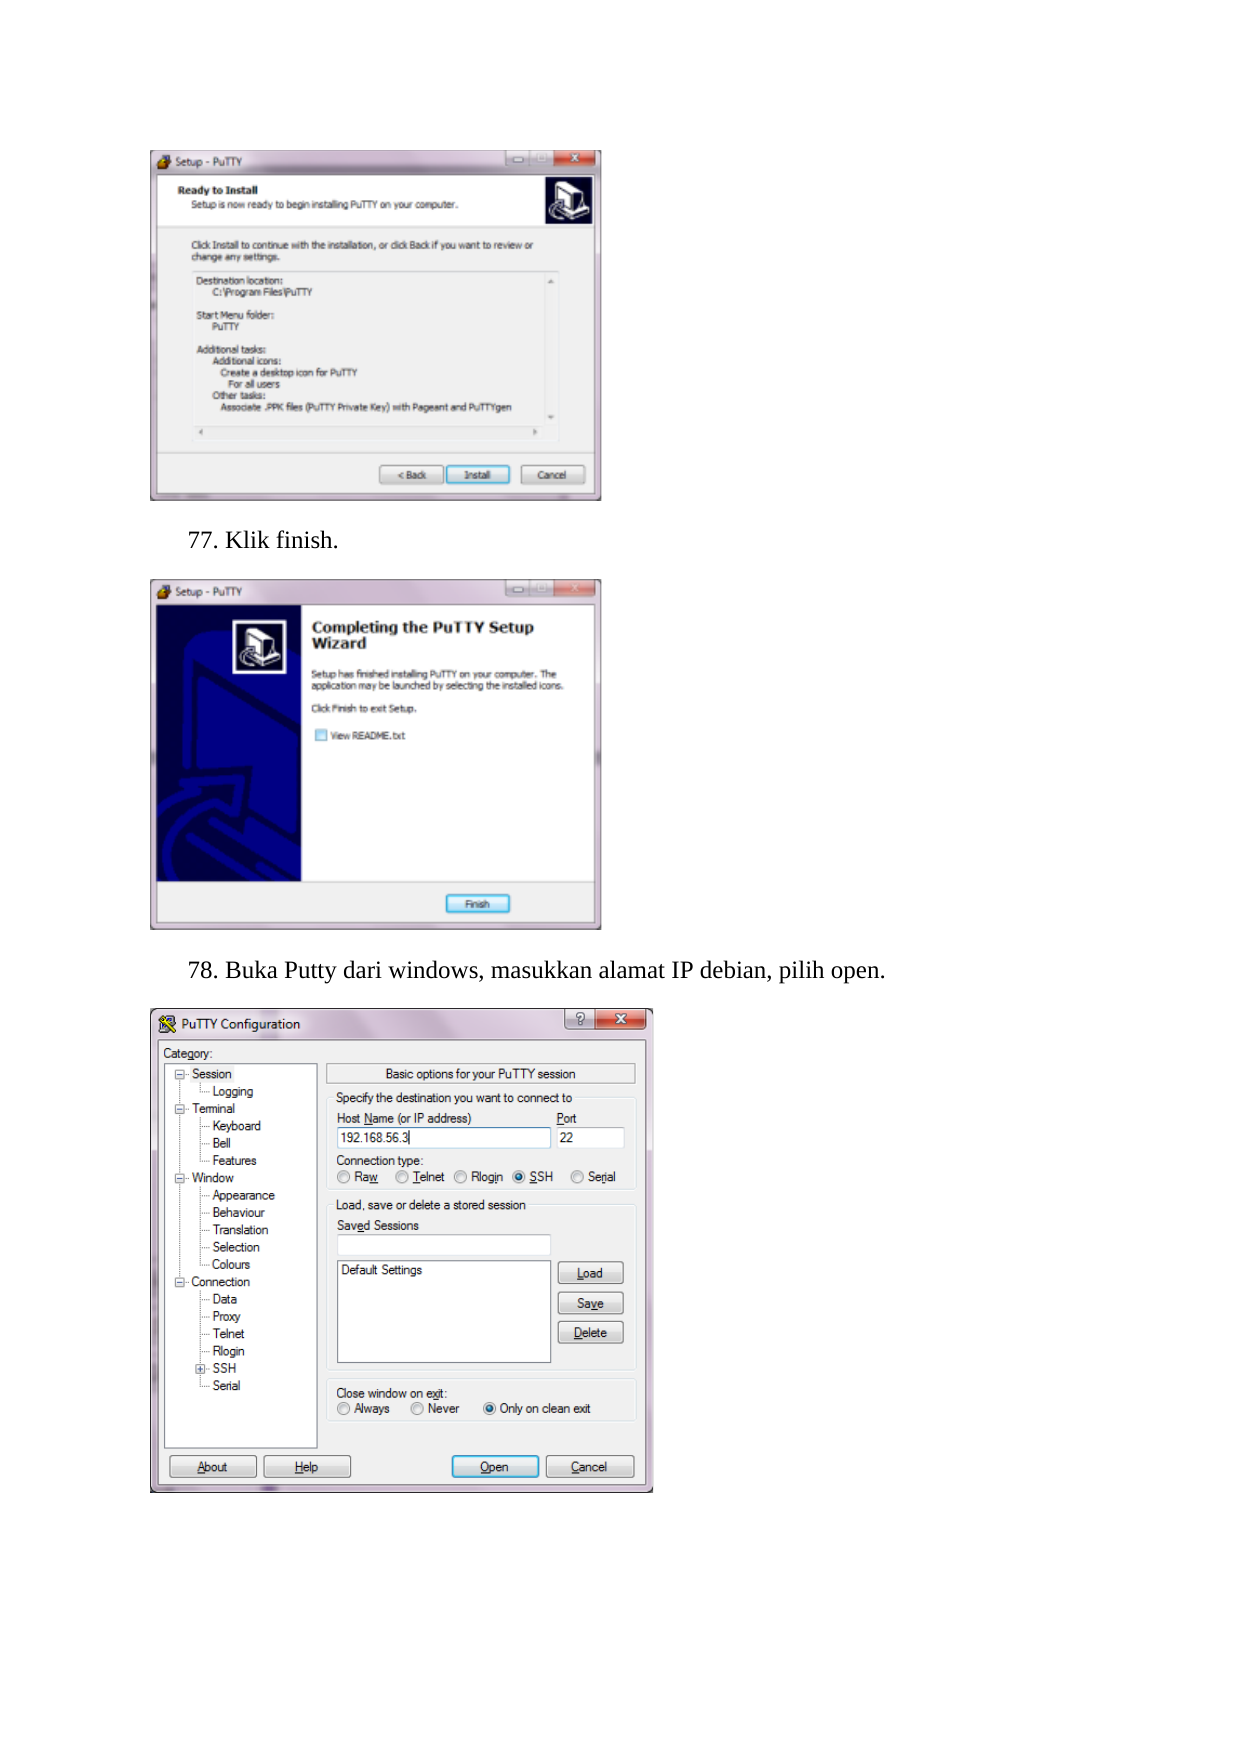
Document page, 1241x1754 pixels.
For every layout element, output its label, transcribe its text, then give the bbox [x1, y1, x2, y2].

picture [150, 150, 602, 501]
picture [150, 1008, 654, 1493]
picture [150, 579, 602, 930]
list Klik finish. [187, 525, 1090, 554]
list Buka Putty dari windows, masukkan alamat IP debian, pilih open. [187, 955, 1090, 983]
